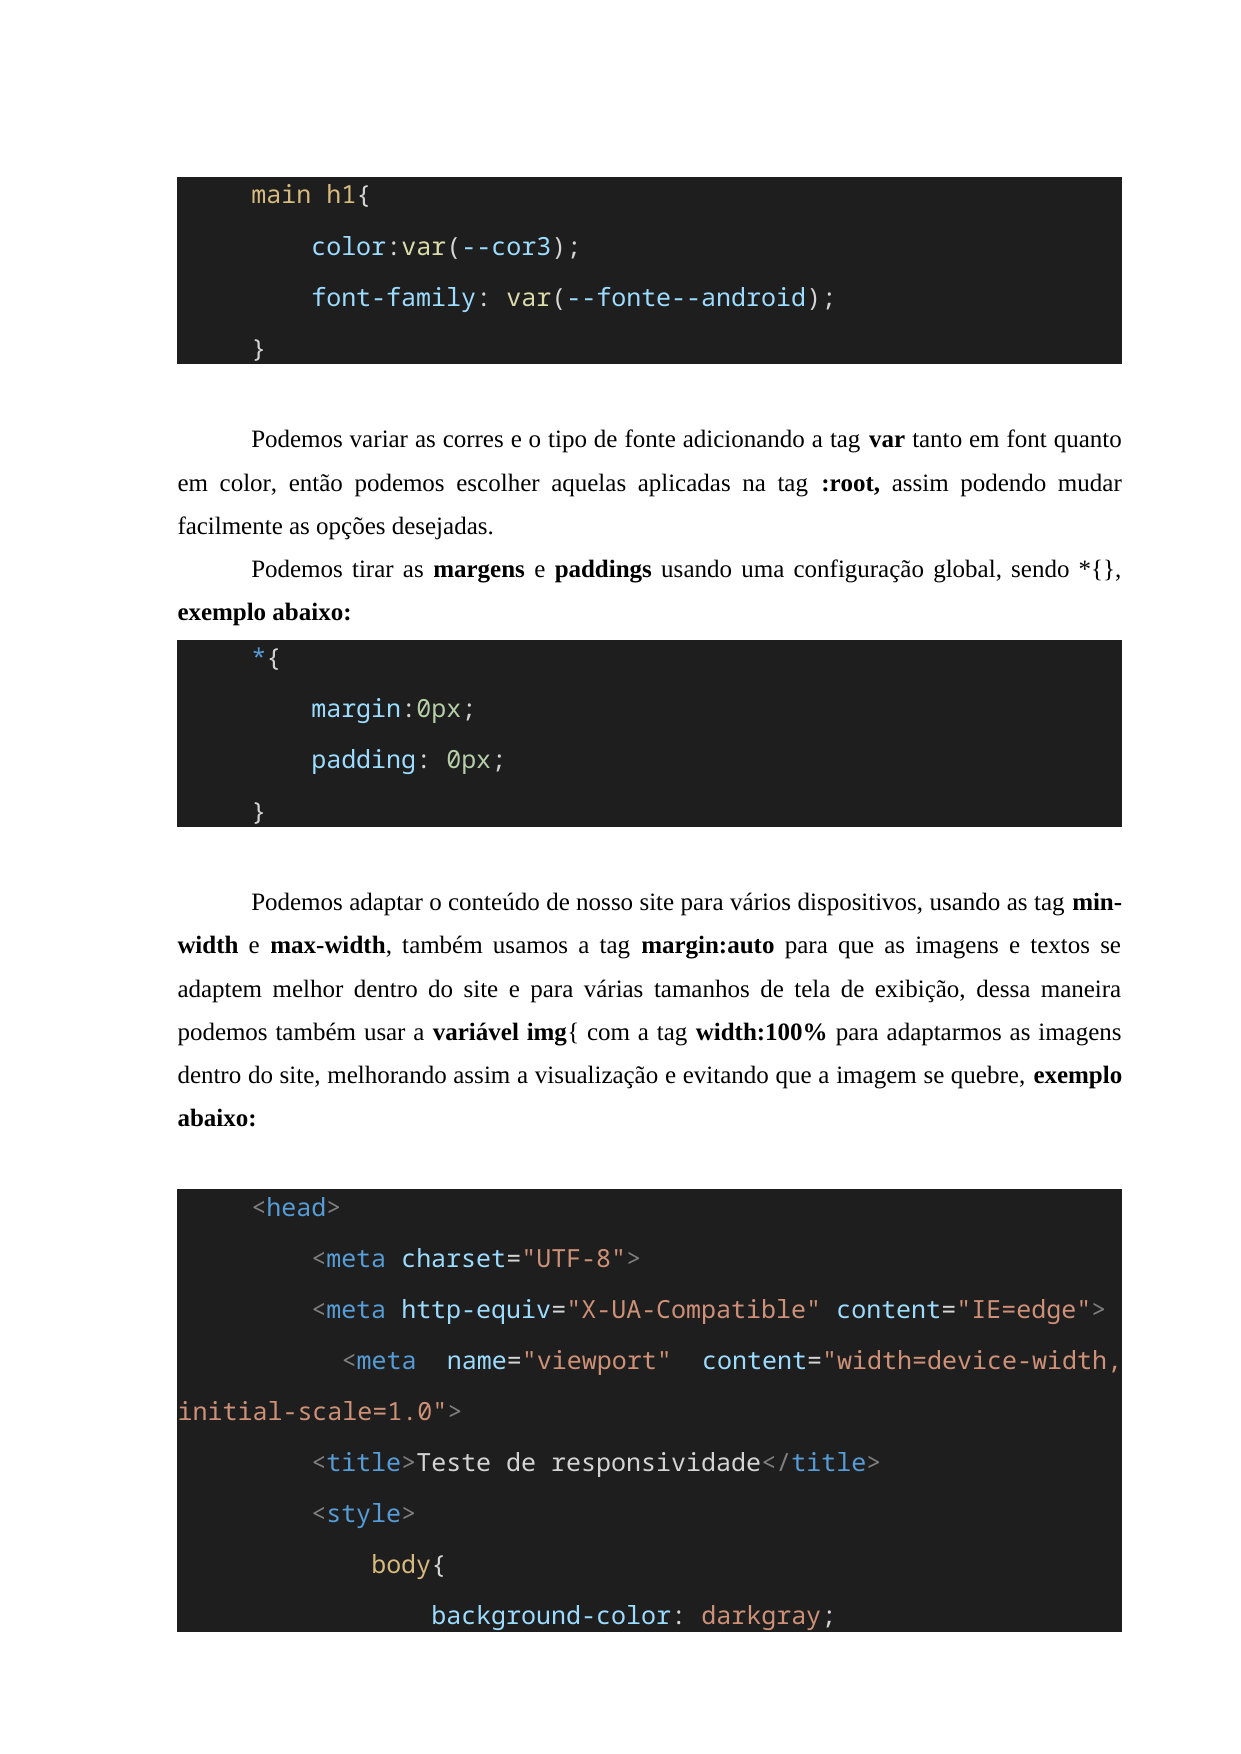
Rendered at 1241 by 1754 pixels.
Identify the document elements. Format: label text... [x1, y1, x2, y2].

text <head> [177, 1189, 1122, 1223]
text main h1{ [177, 177, 1122, 211]
text <meta http-equiv="X-UA-Compatible" content="IE=edge"> [177, 1291, 1122, 1325]
list Podemos adaptar o conteúdo de nosso site para vários dispositivos, usando as tag min-width e max-width, também usamos a tag margin:auto para que as imagens e textos se adaptem melhor dentro do site e para várias tamanhos de tela de exibição, dessa maneira podemos também usar a variável img{ com a tag width:100% para adaptarmos as imagens dentro do site, melhorando assim a visualização e evitando que a imagem se quebre, exemplo abaixo: [177, 887, 1122, 1132]
text *{ [177, 640, 1122, 674]
text body{ [177, 1547, 1122, 1581]
text color:var(--cor3); [177, 228, 1122, 262]
text <meta name="viewport" content="width=device-width, initial-scale=1.0"> [177, 1342, 1122, 1427]
text padding: 0px; [177, 742, 1122, 776]
text background-color: darkgray; [177, 1598, 1122, 1632]
list Podemos variar as corres e o tipo de fonte adicionando a tag var tanto em font quanto em color, então podemos escolher aquelas aplicadas na tag :root, assim podendo mudar facilmente as opções desejadas. [177, 424, 1122, 539]
list Podemos tirar as margens e paddings usando uma configuração global, sendo *{}, exemplo abaixo: [177, 554, 1122, 626]
text } [177, 330, 1122, 364]
text <title>Teste de responsividade</title> [177, 1444, 1122, 1478]
text margin:0px; [177, 691, 1122, 725]
text <meta charset="UTF-8"> [177, 1240, 1122, 1274]
text font-family: var(--fonte--android); [177, 279, 1122, 313]
text <style> [177, 1496, 1122, 1529]
text } [177, 793, 1122, 827]
